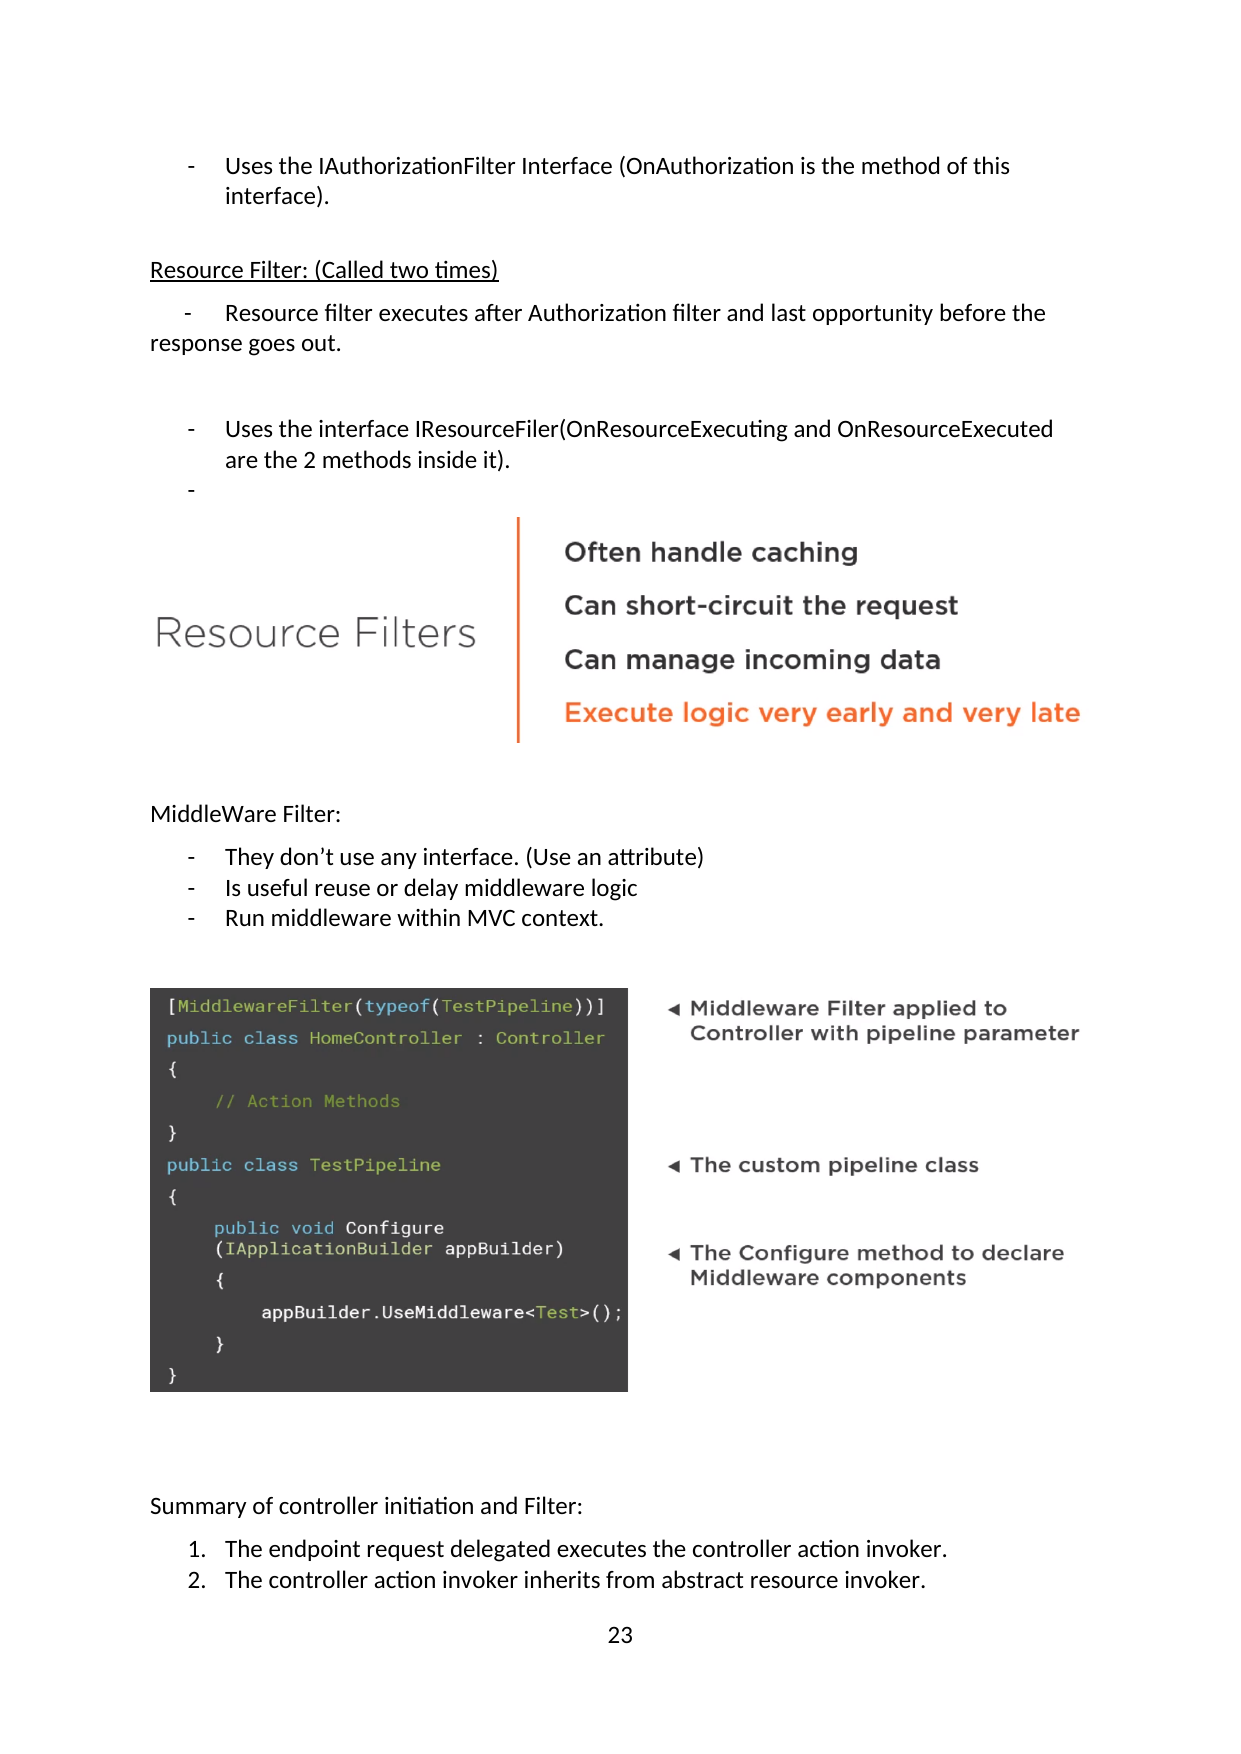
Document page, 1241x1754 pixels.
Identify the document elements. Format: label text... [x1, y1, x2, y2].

text - Resource filter executes after Authorization filter and last opportunity before the response goes out. [150, 297, 1090, 358]
list Run middleware within MVC context. [187, 902, 1090, 933]
list Uses the interface IResourceFiler(OnResourceExecuting and OnResourceExecuted are the 2 methods inside it). [187, 414, 1090, 475]
list The endpoint request delegated executes the controller action invoker. [187, 1533, 1090, 1564]
list The controller action invoker inherits from abstract resource invoker. [187, 1564, 1090, 1594]
text MiddleWare Filter: [150, 798, 1090, 829]
list Uses the IAuthorizationFilter Interface (OnAuthorization is the method of this interface). [187, 150, 1090, 211]
picture [150, 517, 1091, 743]
list They don’t use any interface. (Use an attribute) [187, 841, 1090, 872]
list Is useful reuse or delay middleware logic [187, 872, 1090, 902]
picture [150, 988, 1091, 1392]
text Summary of controller initiation and Filter: [150, 1490, 1090, 1521]
text Resource Filter: (Called two times) [150, 254, 1090, 284]
